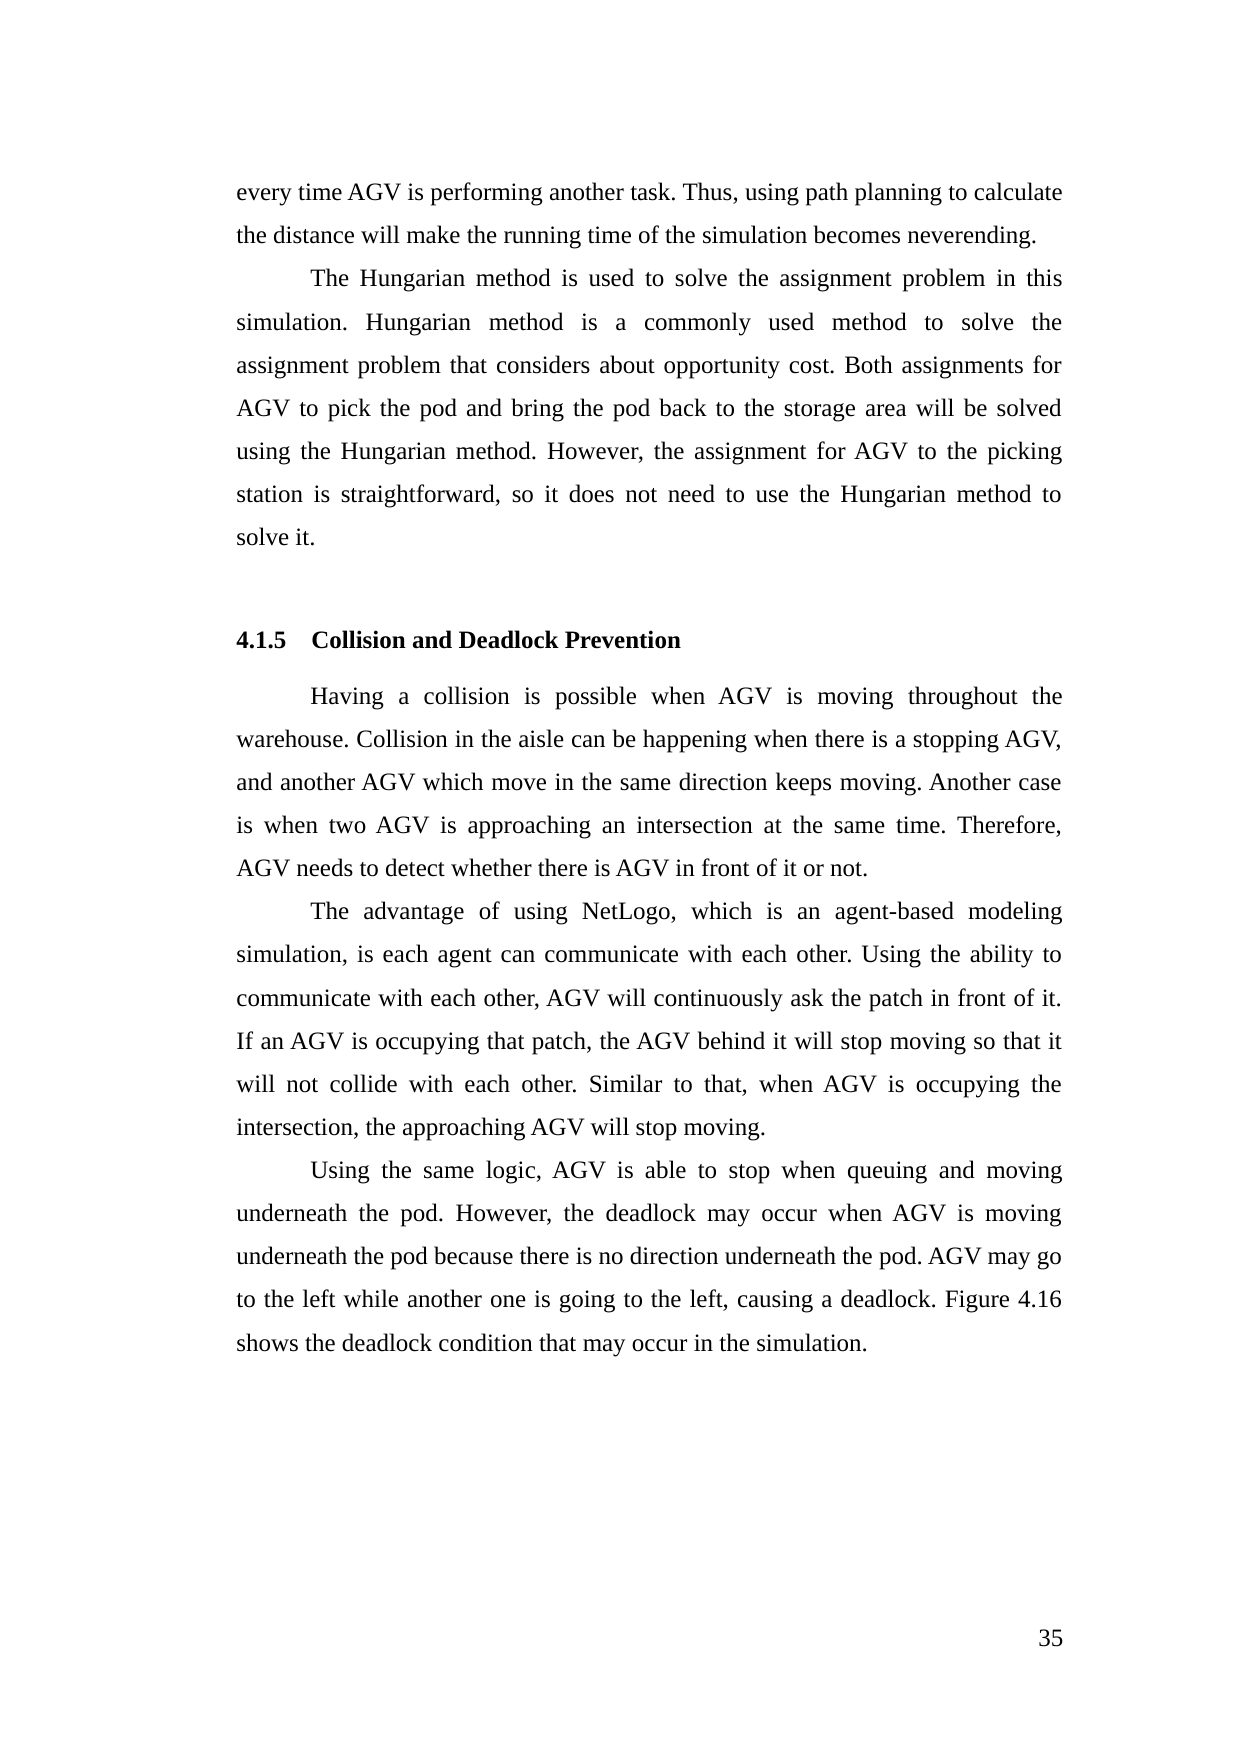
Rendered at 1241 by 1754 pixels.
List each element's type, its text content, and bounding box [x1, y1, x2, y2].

text The advantage of using NetLogo, which is an agent-based modeling simulation, is each agent can communicate with each other. Using the ability to communicate with each other, AGV will continuously ask the patch in front of it. If an AGV is occupying that patch, the AGV behind it will stop moving so that it will not collide with each other. Similar to that, when AGV is occupying the intersection, the approaching AGV will stop moving. [236, 896, 1063, 1141]
text The Hungarian method is used to solve the assignment problem in this simulation. Hungarian method is a commonly used method to solve the assignment problem that considers about opportunity cost. Both assignments for AGV to pick the pod and bring the pod back to the storage area will be solved using the Hungarian method. However, the assignment for AGV to the picking station is straightforward, so it does not need to use the Hungarian method to solve it. [236, 263, 1063, 551]
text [236, 177, 1063, 249]
text Using the same logic, AGV is able to stop when queuing and moving underneath the pod. However, the deadlock may occur when AGV is moving underneath the pod because there is no direction underneath the pod. AGV may go to the left while another one is going to the left, causing a deadlock. Figure 4.16 shows the deadlock condition that may occur in the simulation. [236, 1155, 1063, 1356]
text Having a collision is possible when AGV is moving throughout the warehouse. Collision in the aisle can be happening when there is a stopping AGV, and another AGV which move in the same direction keeps moving. Another case is when two AGV is approaching an intersection at the same time. Therefore, AGV needs to detect whether there is AGV in front of it or not. [236, 681, 1063, 882]
subtitle Collision and Deadlock Prevention [236, 625, 1063, 654]
